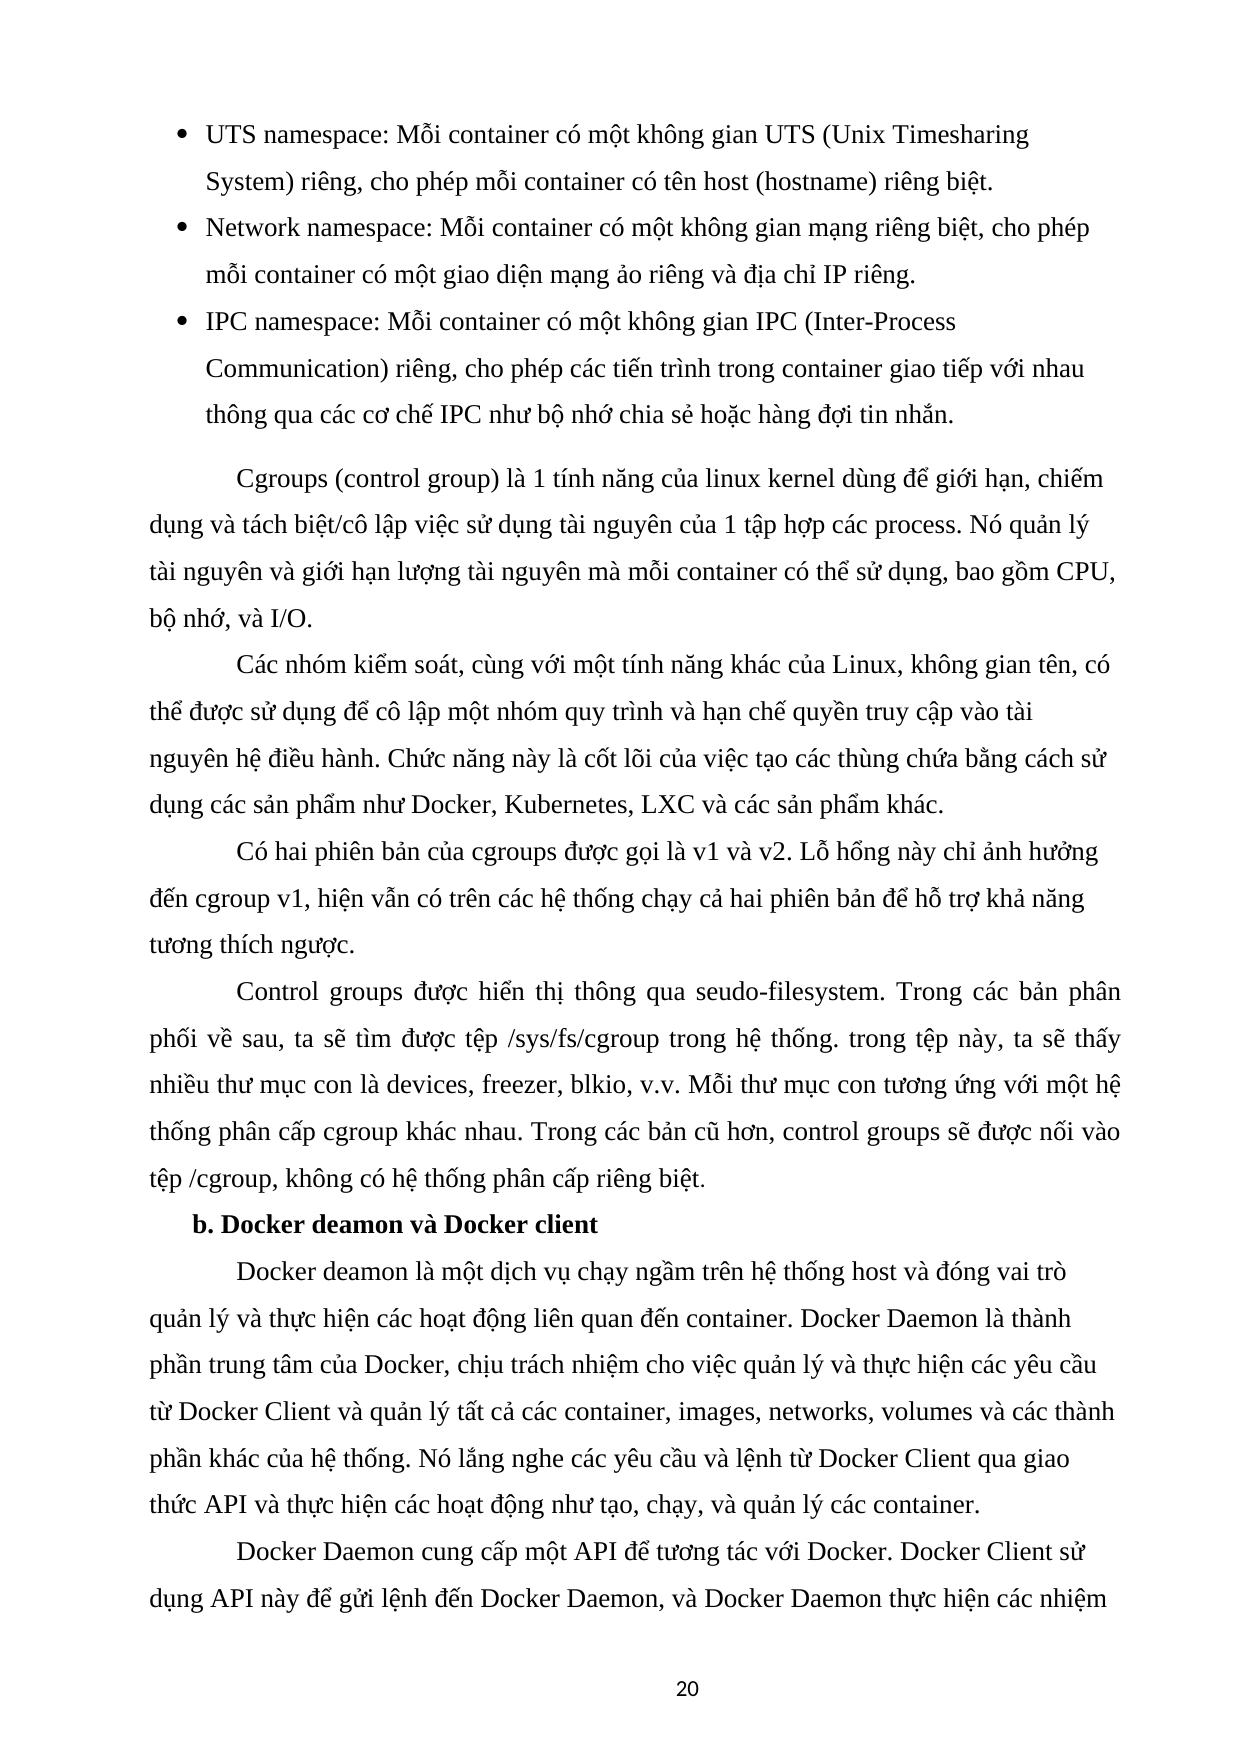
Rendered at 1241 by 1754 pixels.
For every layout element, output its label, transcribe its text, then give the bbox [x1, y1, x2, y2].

list b. Docker deamon và Docker client [149, 1208, 1122, 1239]
list Network namespace: Mỗi container có một không gian mạng riêng biệt, cho phép mỗi container có một giao diện mạng ảo riêng và địa chỉ IP riêng. [177, 212, 1122, 289]
list IPC namespace: Mỗi container có một không gian IPC (Inter-Process Communication) riêng, cho phép các tiến trình trong container giao tiếp với nhau thông qua các cơ chế IPC như bộ nhớ chia sẻ hoặc hàng đợi tin nhắn. [177, 305, 1122, 429]
text Có hai phiên bản của cgroups được gọi là v1 và v2. Lỗ hổng này chỉ ảnh hưởng đến cgroup v1, hiện vẫn có trên các hệ thống chạy cả hai phiên bản để hỗ trợ khả năng tương thích ngược. [149, 835, 1122, 959]
list UTS namespace: Mỗi container có một không gian UTS (Unix Timesharing System) riêng, cho phép mỗi container có tên host (hostname) riêng biệt. [177, 118, 1122, 196]
list Control groups được hiển thị thông qua seudo-filesystem. Trong các bản phân phối về sau, ta sẽ tìm được tệp /sys/fs/cgroup trong hệ thống. trong tệp này, ta sẽ thấy nhiều thư mục con là devices, freezer, blkio, v.v. Mỗi thư mục con tương ứng với một hệ thống phân cấp cgroup khác nhau. Trong các bản cũ hơn, control groups sẽ được nối vào tệp /cgroup, không có hệ thống phân cấp riêng biệt. [149, 975, 1122, 1193]
text Các nhóm kiểm soát, cùng với một tính năng khác của Linux, không gian tên, có thể được sử dụng để cô lập một nhóm quy trình và hạn chế quyền truy cập vào tài [149, 648, 1122, 726]
text Cgroups (control group) là 1 tính năng của linux kernel dùng để giới hạn, chiếm dụng và tách biệt/cô lập việc sử dụng tài nguyên của 1 tập hợp các process. Nó quản lý tài nguyên và giới hạn lượng tài nguyên mà mỗi container có thể sử dụng, bao gồm CPU, bộ nhớ, và I/O. [149, 462, 1122, 633]
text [149, 1535, 1122, 1613]
text Docker deamon là một dịch vụ chạy ngầm trên hệ thống host và đóng vai trò quản lý và thực hiện các hoạt động liên quan đến container. Docker Daemon là thành phần trung tâm của Docker, chịu trách nhiệm cho việc quản lý và thực hiện các yêu cầu từ Docker Client và quản lý tất cả các container, images, networks, volumes và các thành phần khác của hệ thống. Nó lắng nghe các yêu cầu và lệnh từ Docker Client qua giao thức API và thực hiện các hoạt động như tạo, chạy, và quản lý các container. [149, 1255, 1122, 1519]
text nguyên hệ điều hành. Chức năng này là cốt lõi của việc tạo các thùng chứa bằng cách sử dụng các sản phẩm như Docker, Kubernetes, LXC và các sản phẩm khác. [149, 742, 1122, 819]
